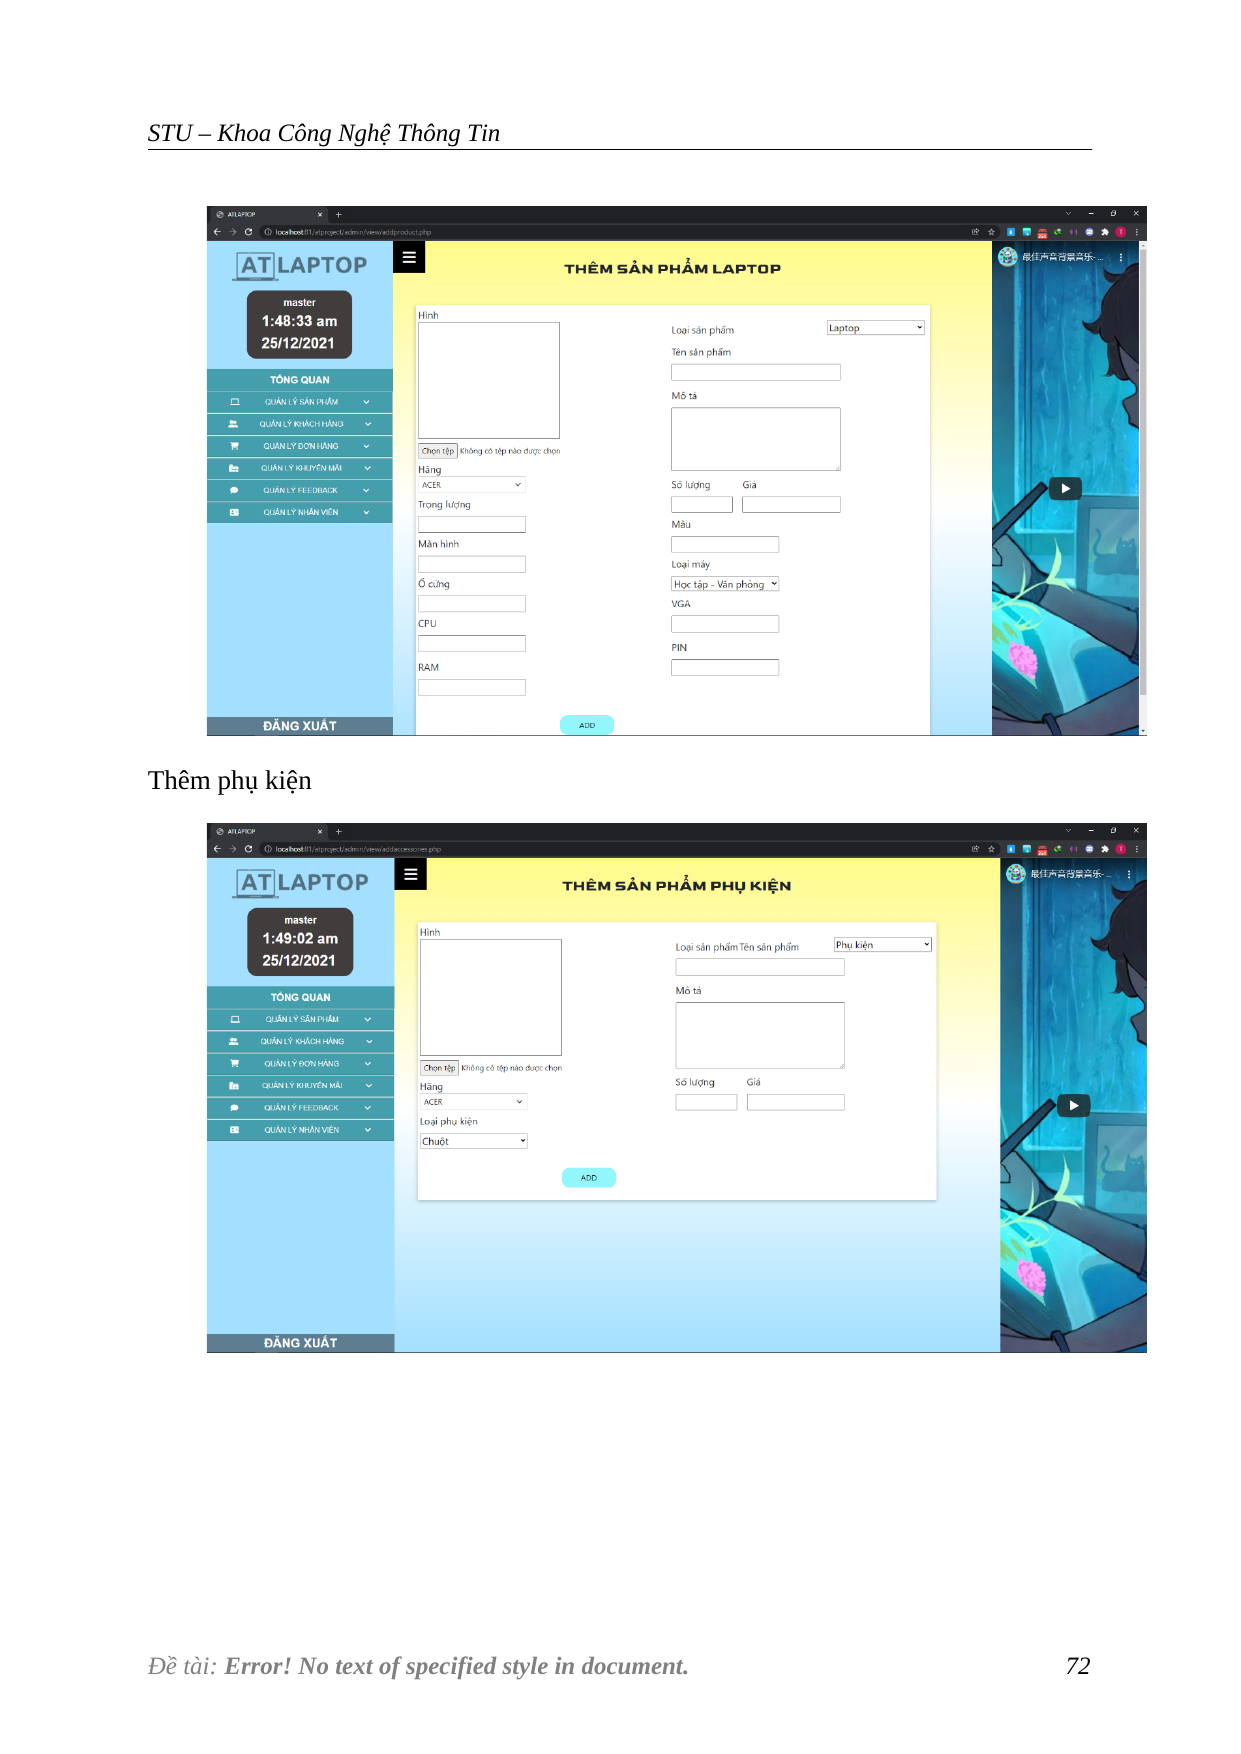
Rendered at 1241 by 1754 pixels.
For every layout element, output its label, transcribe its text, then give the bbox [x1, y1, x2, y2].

picture [206, 823, 1147, 1353]
text Thêm phụ kiện [148, 764, 1092, 795]
picture [206, 206, 1147, 736]
